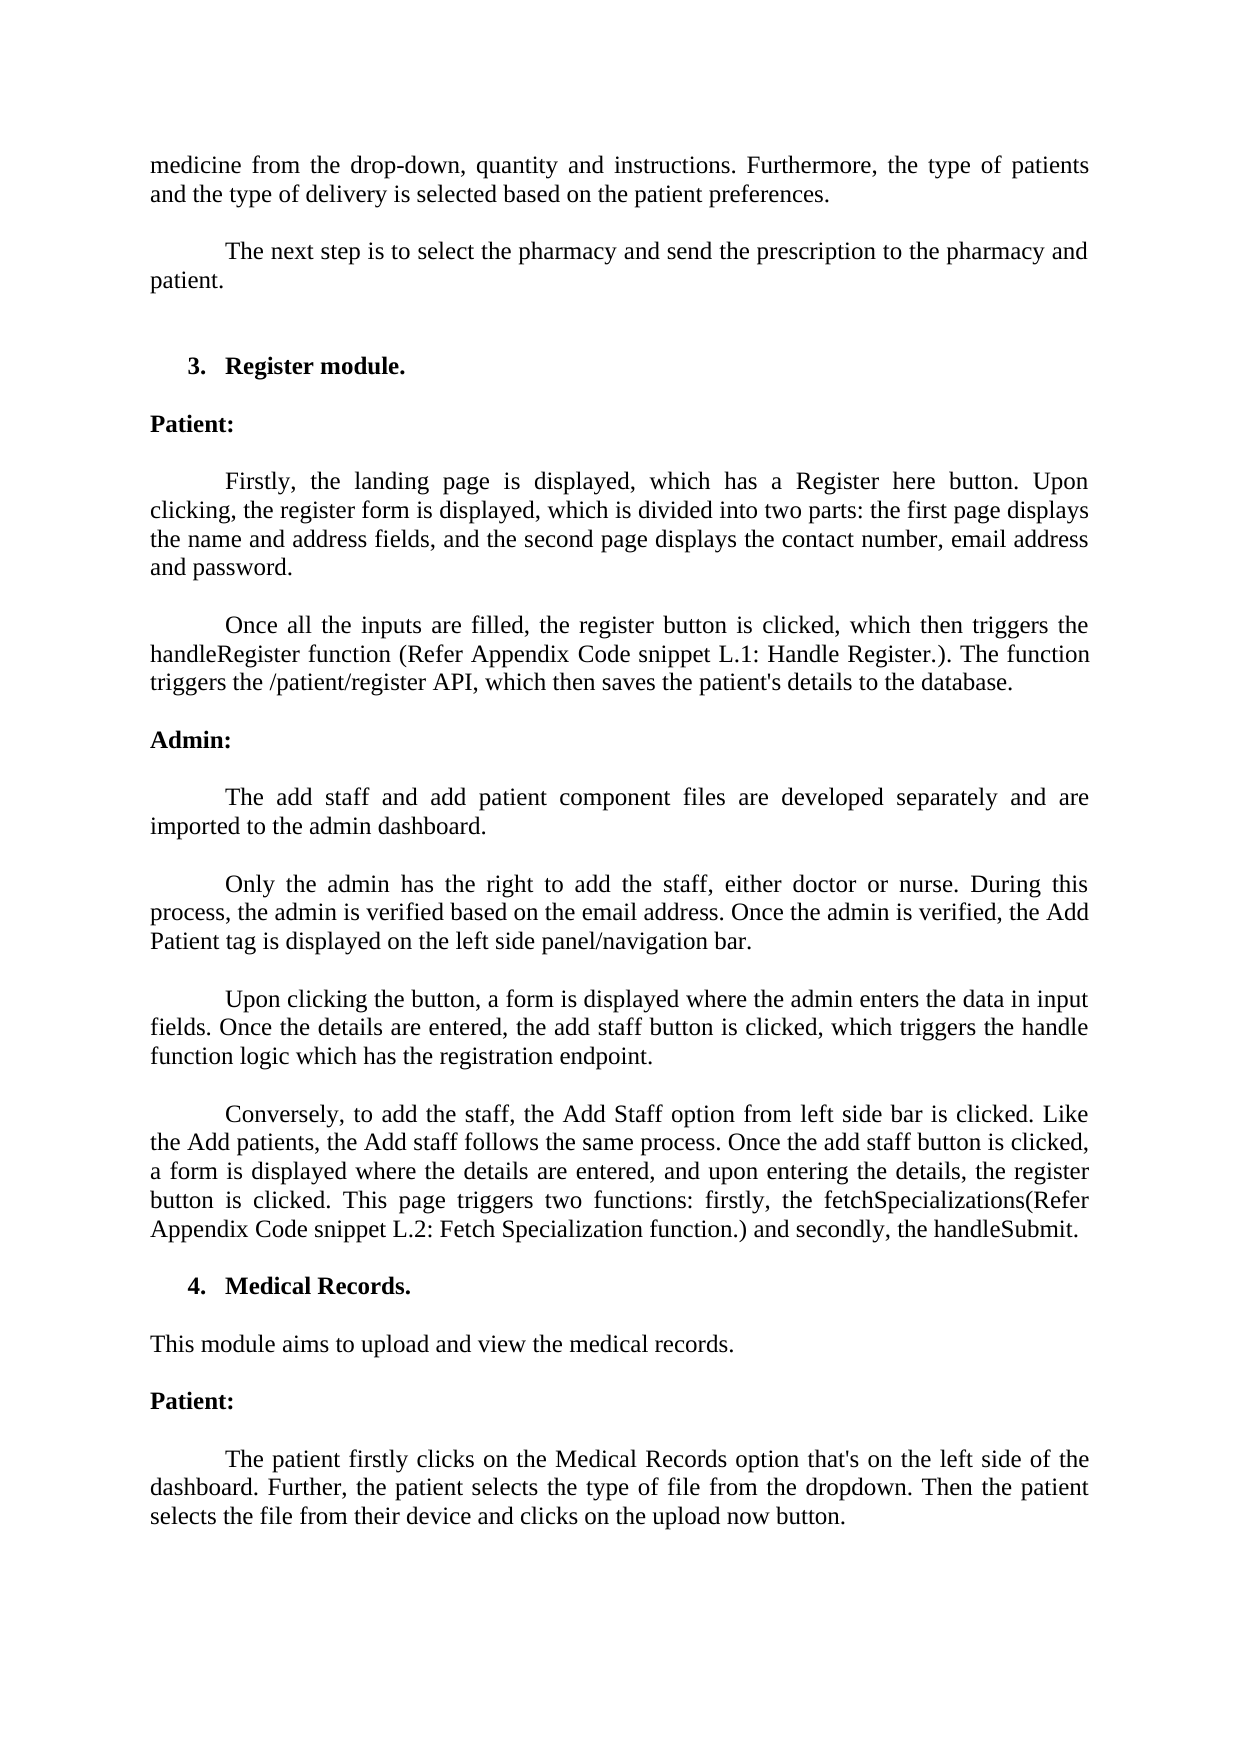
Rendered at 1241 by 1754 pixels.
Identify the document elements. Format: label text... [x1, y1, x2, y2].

text Only the admin has the right to add the staff, either doctor or nurse. During this process, the admin is verified based on the email address. Once the admin is verified, the Add Patient tag is displayed on the left side panel/navigation bar. [150, 869, 1090, 955]
text Once all the inputs are filled, the register button is clicked, which then triggers the handleRegister function (Refer Appendix Code snippet L.1: Handle Register.). The function triggers the /patient/register API, which then saves the patient's details to the database. [150, 610, 1090, 696]
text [150, 150, 1090, 207]
text The next step is to select the pharmacy and send the prescription to the pharmacy and patient. [150, 236, 1090, 294]
list Register module. [187, 351, 1090, 380]
text Patient: [150, 409, 1090, 437]
text Patient: [150, 1386, 1090, 1415]
text The add staff and add patient component files are developed separately and are imported to the admin dashboard. [150, 782, 1090, 840]
text Conversely, to add the staff, the Add Staff option from left side bar is clicked. Like the Add patients, the Add staff follows the same process. Once the add staff button is clicked, a form is displayed where the details are entered, and upon entering the details, the register button is clicked. This page triggers two functions: firstly, the fetchSpecializations(Refer Appendix Code snippet L.2: Fetch Specialization function.) and secondly, the handleSubmit. [150, 1099, 1090, 1242]
list Medical Records. [187, 1271, 1090, 1300]
text Admin: [150, 725, 1090, 754]
text Upon clicking the button, a form is displayed where the admin enters the data in input fields. Once the details are entered, the add staff button is clicked, which triggers the handle function logic which has the registration endpoint. [150, 984, 1090, 1070]
text The patient firstly clicks on the Medical Records option that's on the left side of the dashboard. Further, the patient selects the type of file from the dropdown. Then the patient selects the file from their device and clicks on the upload now button. [150, 1444, 1090, 1530]
text Firstly, the landing page is displayed, which has a Register here button. Upon clicking, the register form is displayed, which is divided into two parts: the first page displays the name and address fields, and the second page displays the contact number, email address and password. [150, 466, 1090, 581]
text This module aims to upload and view the medical records. [150, 1329, 1090, 1357]
